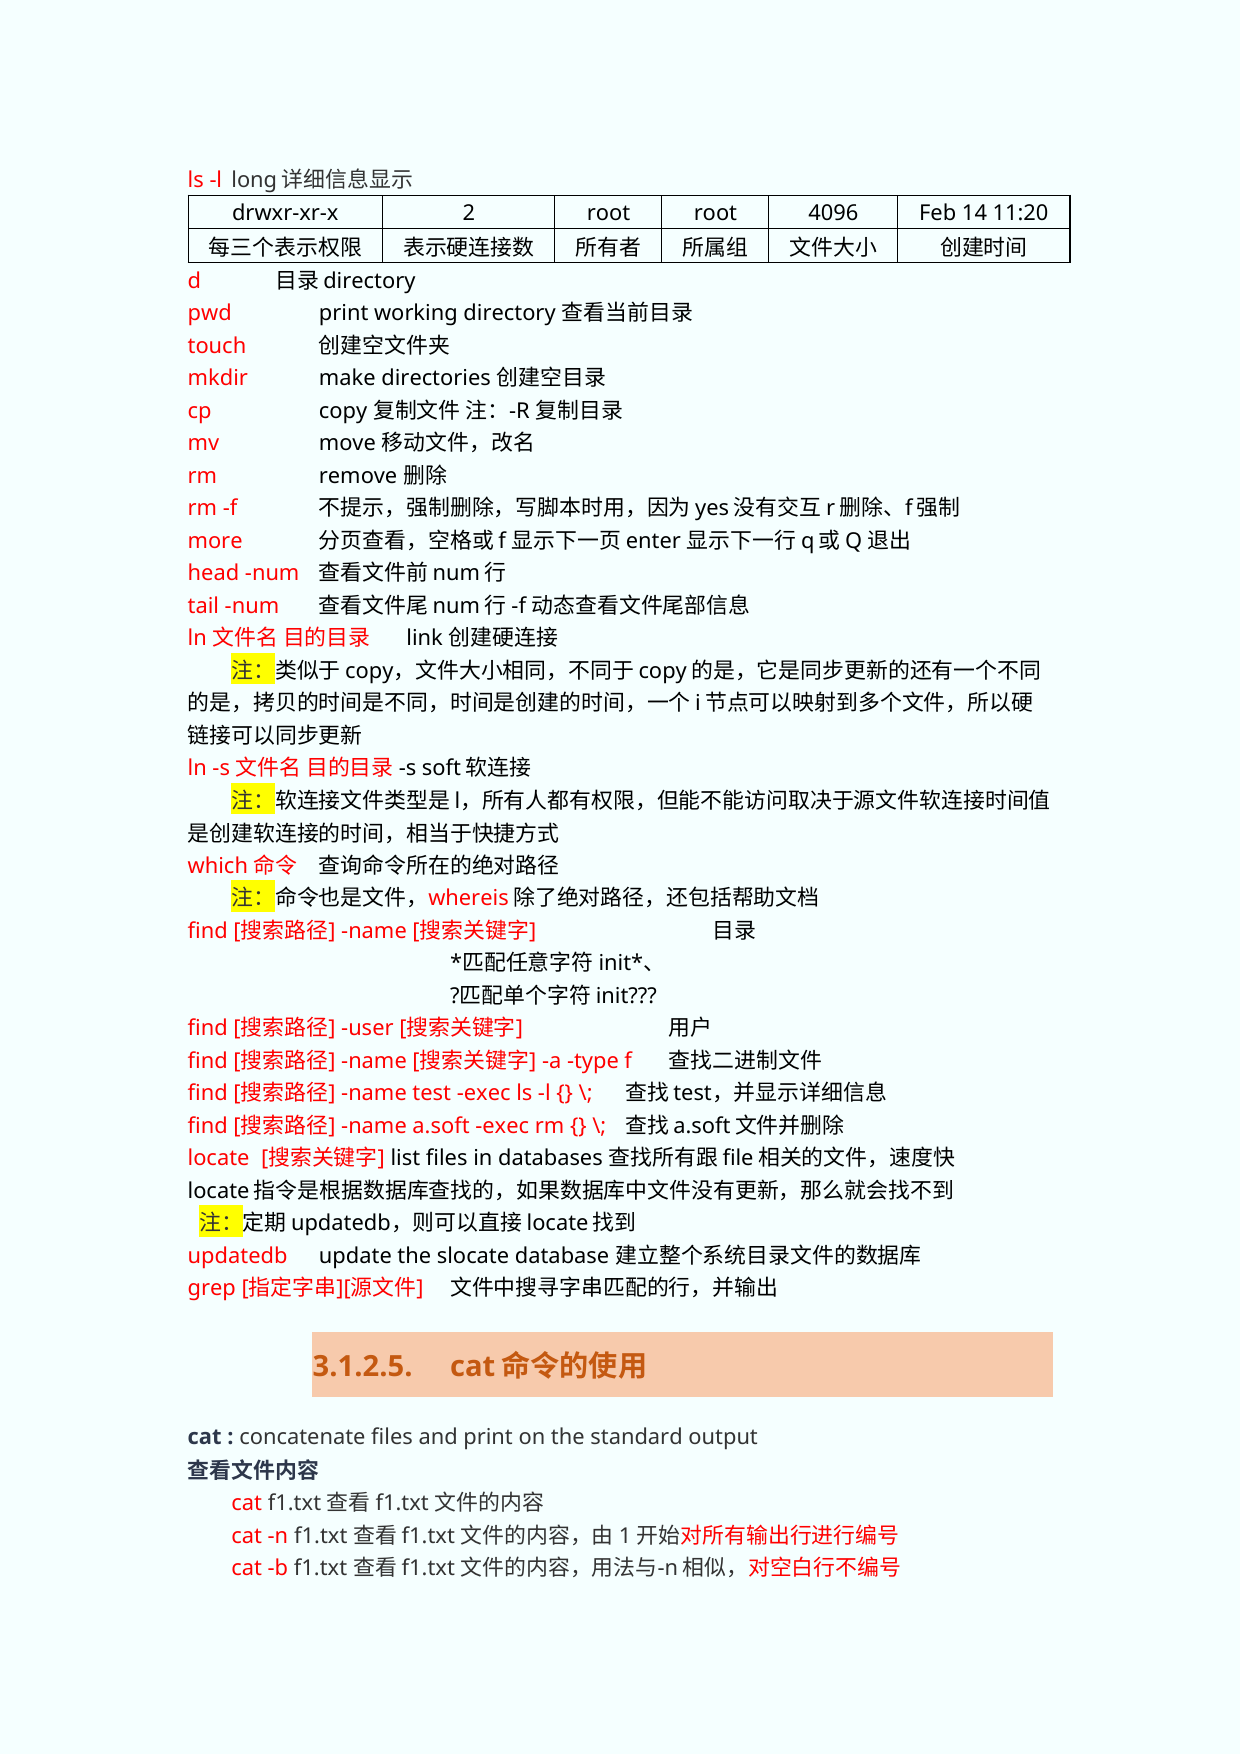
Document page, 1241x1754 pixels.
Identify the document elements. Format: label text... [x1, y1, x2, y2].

text 注：定期updatedb，则可以直接locate找到 [187, 1205, 1053, 1238]
text locate [搜索关键字] list files in databases 查找所有跟file相关的文件，速度快 [187, 1140, 1053, 1173]
text which 命令 查询命令所在的绝对路径 [187, 848, 1053, 880]
text cat : concatenate files and print on the standard output [187, 1420, 1053, 1452]
text rm remove 删除 [187, 458, 1053, 490]
text cp copy 复制文件 注：-R 复制目录 [187, 393, 1053, 425]
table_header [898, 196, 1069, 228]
text find [搜索路径] -name test -exec ls -l {} \; 查找test，并显示详细信息 [187, 1075, 1053, 1108]
text touch 创建空文件夹 [187, 328, 1053, 360]
text mv move 移动文件，改名 [187, 425, 1053, 458]
text 注：类似于copy，文件大小相同，不同于copy的是，它是同步更新的还有一个不同的是，拷贝的时间是不同，时间是创建的时间，一个i节点可以映射到多个文件，所以硬链接可以同步更新 [187, 653, 1053, 750]
text tail -num 查看文件尾num行 -f 动态查看文件尾部信息 [187, 588, 1053, 620]
text 查看文件内容 [187, 1452, 1053, 1485]
text ?匹配单个字符 init??? [450, 978, 1053, 1010]
text cat -n f1.txt 查看 f1.txt 文件的内容，由 1 开始对所有输出行进行编号 [231, 1517, 1053, 1550]
text 注：命令也是文件，whereis除了绝对路径，还包括帮助文档 [187, 880, 1053, 913]
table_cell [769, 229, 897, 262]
text find [搜索路径] -name [搜索关键字] -a -type f 查找二进制文件 [187, 1043, 1053, 1075]
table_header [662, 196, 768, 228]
text grep [指定字串][源文件] 文件中搜寻字串匹配的行，并输出 [187, 1270, 1053, 1303]
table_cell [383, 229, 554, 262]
text cat -b f1.txt 查看 f1.txt 文件的内容，用法与-n相似，对空白行不编号 [231, 1550, 1053, 1582]
text find [搜索路径] -user [搜索关键字] 用户 [187, 1010, 1053, 1043]
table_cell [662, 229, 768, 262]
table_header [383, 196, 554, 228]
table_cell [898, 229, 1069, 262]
text pwd print working directory 查看当前目录 [187, 295, 1053, 328]
subtitle cat命令的使用 [312, 1332, 1053, 1397]
text ln 文件名 目的目录 link 创建硬连接 [187, 620, 1053, 653]
text ls -l long详细信息显示 [187, 162, 1053, 194]
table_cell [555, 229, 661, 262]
text mkdir make directories 创建空目录 [187, 360, 1053, 393]
text head -num 查看文件前num行 [187, 555, 1053, 588]
text locate指令是根据数据库查找的，如果数据库中文件没有更新，那么就会找不到 [187, 1173, 1053, 1205]
text rm -f 不提示，强制删除，写脚本时用，因为yes没有交互 r删除、f强制 [187, 490, 1053, 523]
text find [搜索路径] -name a.soft -exec rm {} \; 查找a.soft文件并删除 [187, 1108, 1053, 1140]
text 注：软连接文件类型是l，所有人都有权限，但能不能访问取决于源文件软连接时间值 是创建软连接的时间，相当于快捷方式 [187, 783, 1053, 848]
text *匹配任意字符 init*、 [450, 945, 1053, 978]
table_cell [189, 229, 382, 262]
text d 目录directory [187, 263, 1053, 295]
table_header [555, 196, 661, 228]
text more 分页查看，空格或f 显示下一页 enter 显示下一行 q或Q 退出 [187, 523, 1053, 555]
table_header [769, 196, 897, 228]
text updatedb update the slocate database 建立整个系统目录文件的数据库 [187, 1238, 1053, 1270]
text cat f1.txt 查看 f1.txt 文件的内容 [231, 1485, 1053, 1517]
text ln -s 文件名 目的目录 -s soft软连接 [187, 750, 1053, 783]
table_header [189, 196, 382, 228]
text find [搜索路径] -name [搜索关键字] 目录 [187, 913, 1053, 945]
